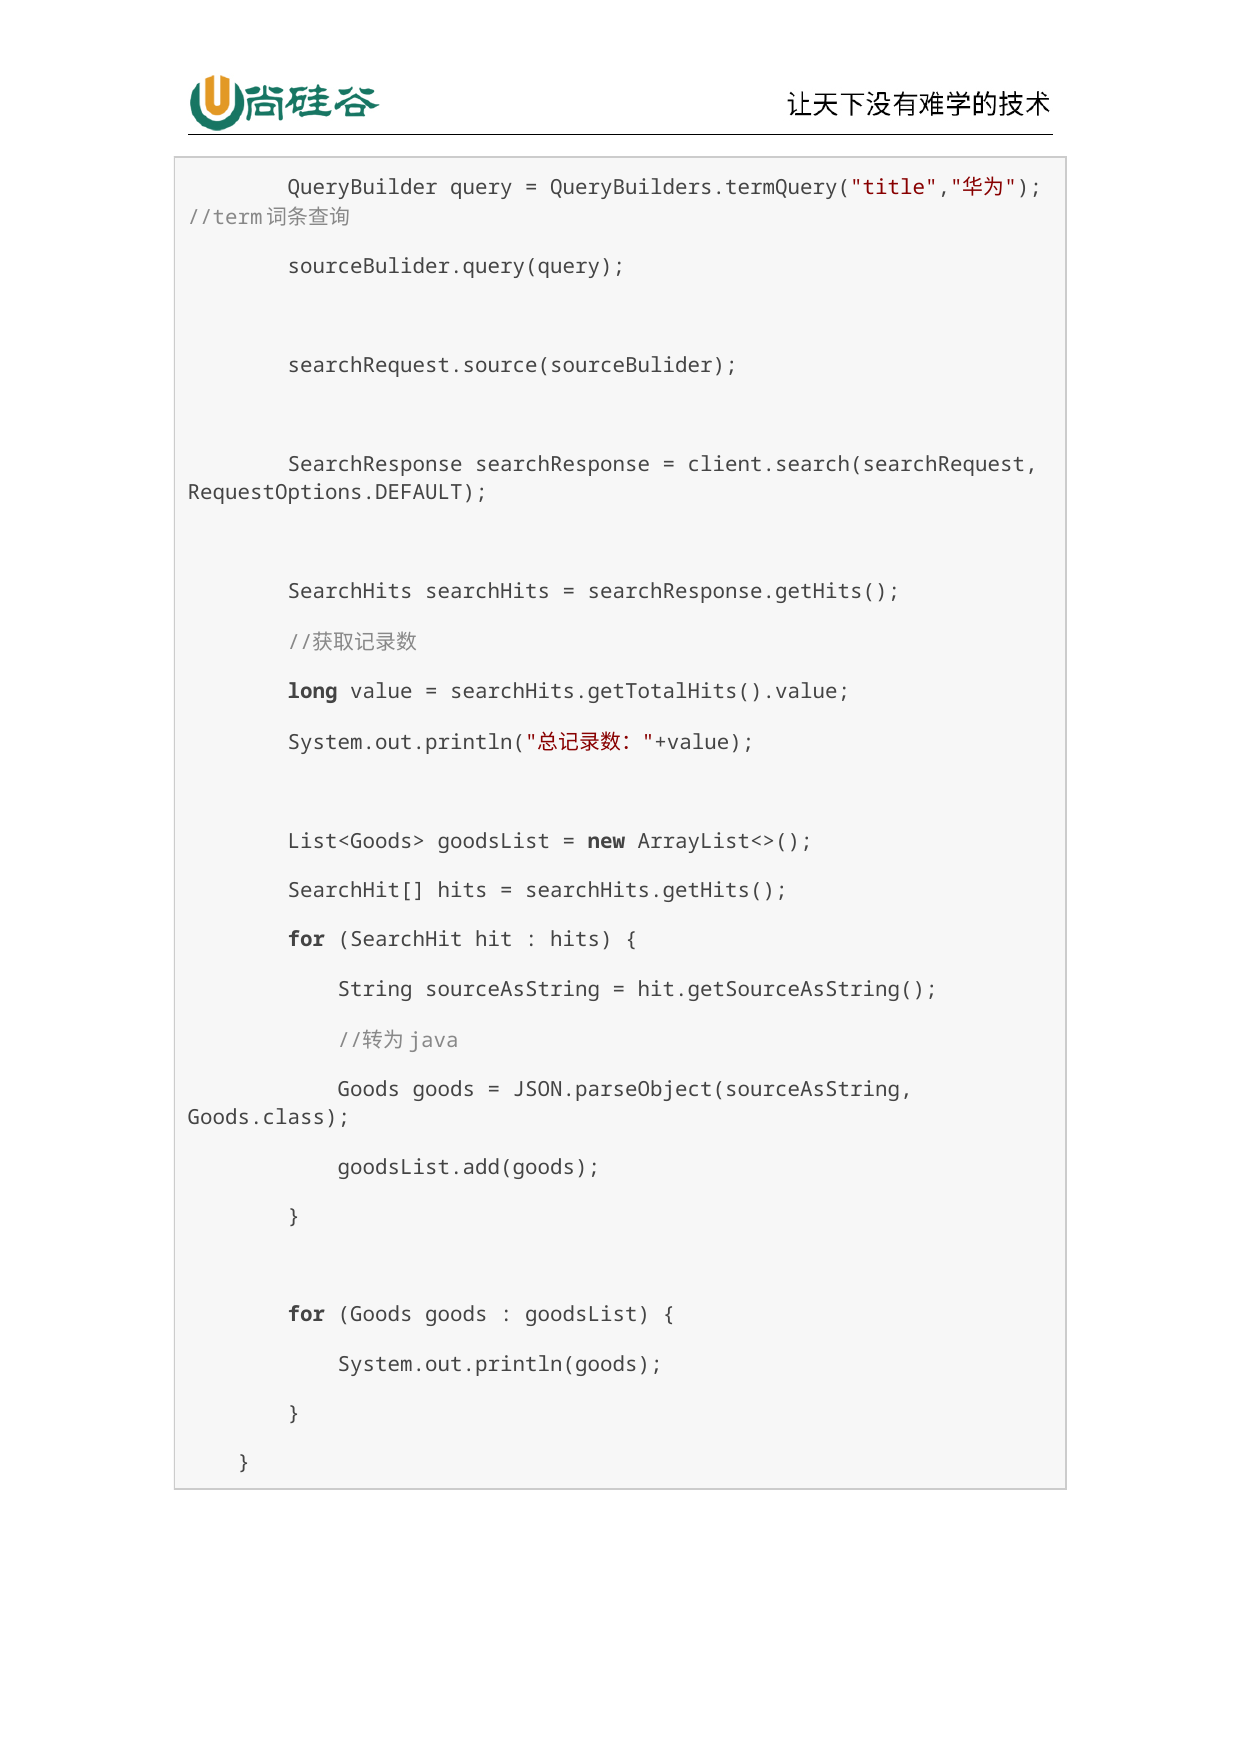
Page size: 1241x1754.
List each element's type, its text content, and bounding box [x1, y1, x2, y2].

text searchRequest.source(sourceBulider); [175, 336, 1065, 379]
text long value = searchHits.getTotalHits().value; [175, 662, 1065, 704]
text List<Goods> goodsList = new ArrayList<>(); [175, 812, 1065, 854]
text goodsList.add(goods); [175, 1138, 1065, 1180]
text SearchHits searchHits = searchResponse.getHits(); [175, 562, 1065, 604]
text for (Goods goods : goodsList) { [175, 1286, 1065, 1328]
text SearchHit[] hits = searchHits.getHits(); [175, 861, 1065, 903]
text QueryBuilder query = QueryBuilders.termQuery("title","华为");//term词条查询 [175, 158, 1065, 231]
text String sourceAsString = hit.getSourceAsString(); [175, 959, 1065, 1002]
text sourceBulider.query(query); [175, 238, 1065, 280]
text Goods goods = JSON.parseObject(sourceAsString, Goods.class); [175, 1060, 1065, 1131]
text for (SearchHit hit : hits) { [175, 910, 1065, 953]
text } [175, 1187, 1065, 1229]
text SearchResponse searchResponse = client.search(searchRequest, RequestOptions.DEFAULT); [175, 435, 1065, 506]
text System.out.println(goods); [175, 1335, 1065, 1377]
text } [175, 1433, 1065, 1488]
text System.out.println("总记录数："+value); [175, 711, 1065, 756]
text //转为java [175, 1009, 1065, 1053]
text } [175, 1384, 1065, 1427]
picture [187, 73, 1053, 132]
text //获取记录数 [175, 611, 1065, 655]
